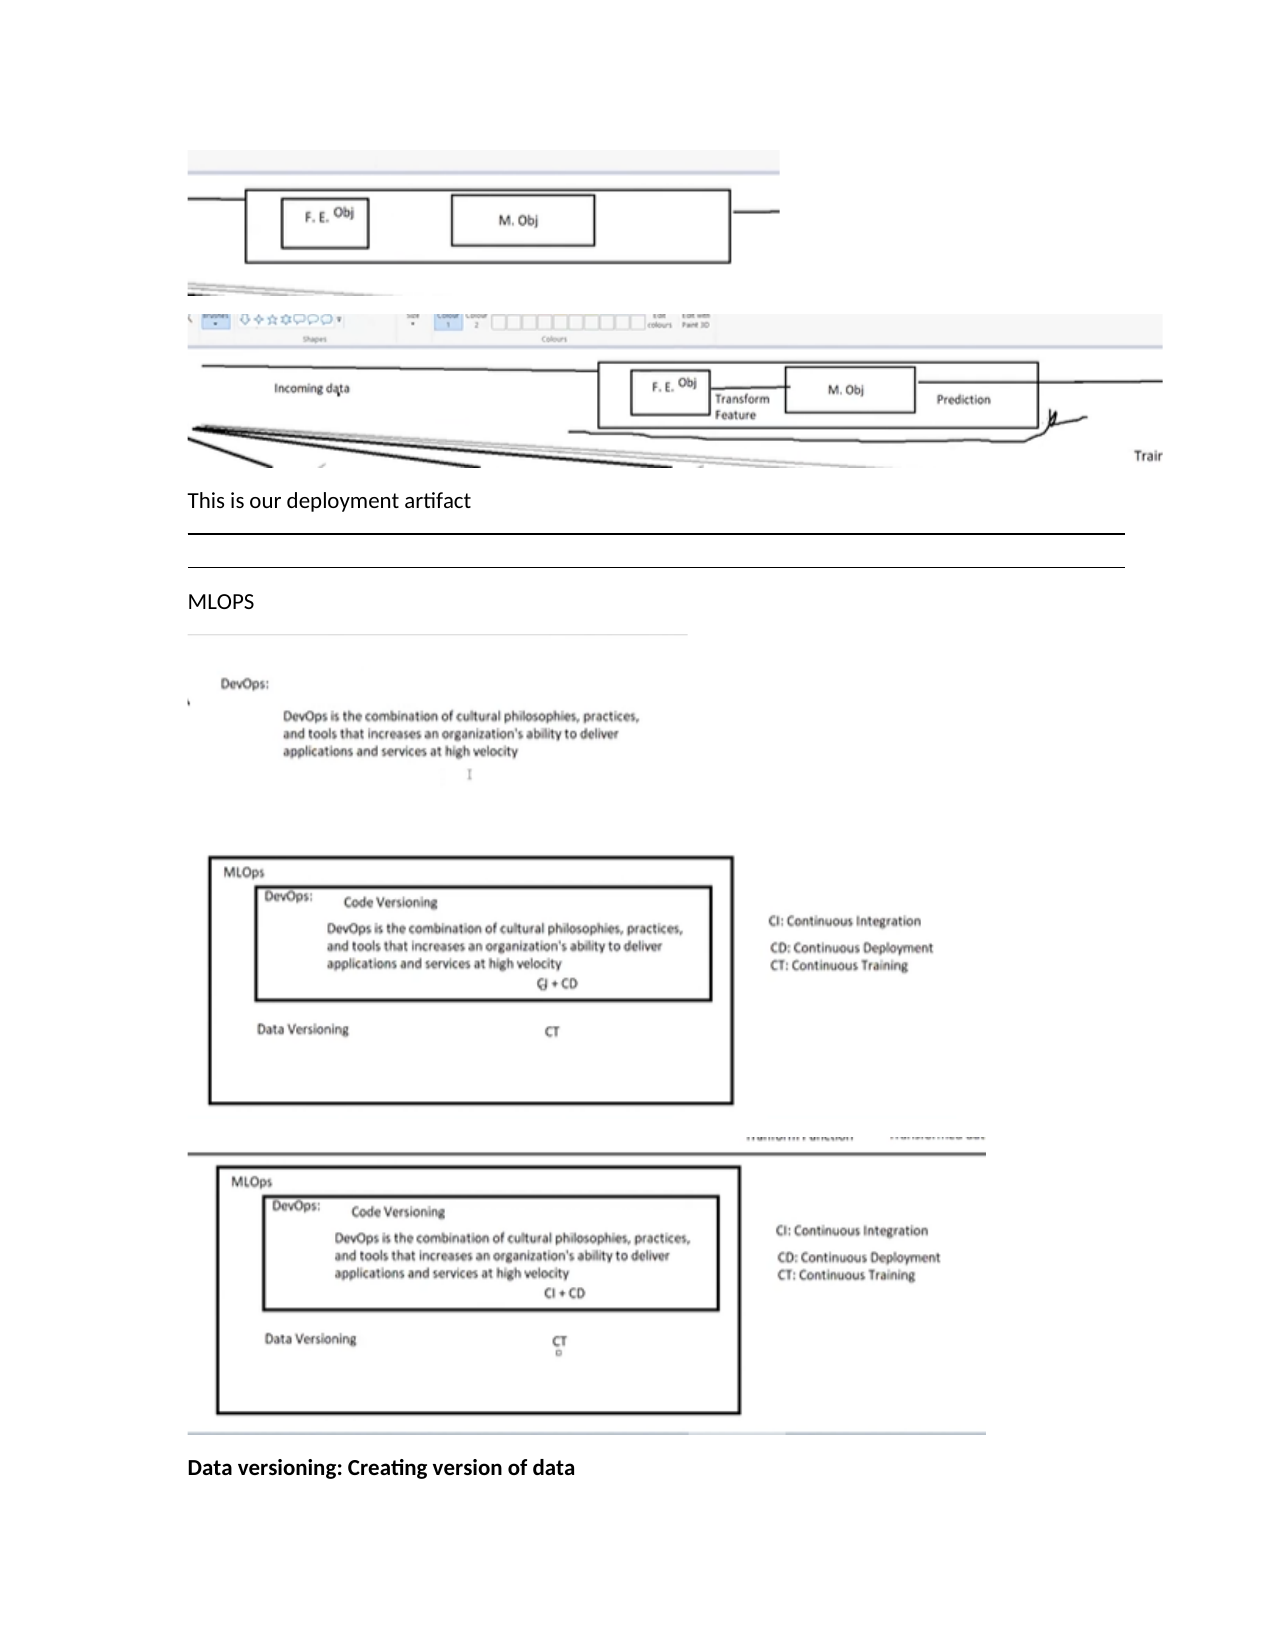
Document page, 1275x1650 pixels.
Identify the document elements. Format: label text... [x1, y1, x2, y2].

text MLOPS [187, 587, 1125, 615]
picture [187, 851, 957, 1119]
picture [187, 314, 1163, 468]
picture [187, 1137, 986, 1435]
text This is our deployment artifact [187, 486, 1125, 514]
picture [187, 150, 780, 296]
text Data versioning: Creating version of data [187, 1453, 1125, 1481]
picture [187, 634, 688, 833]
